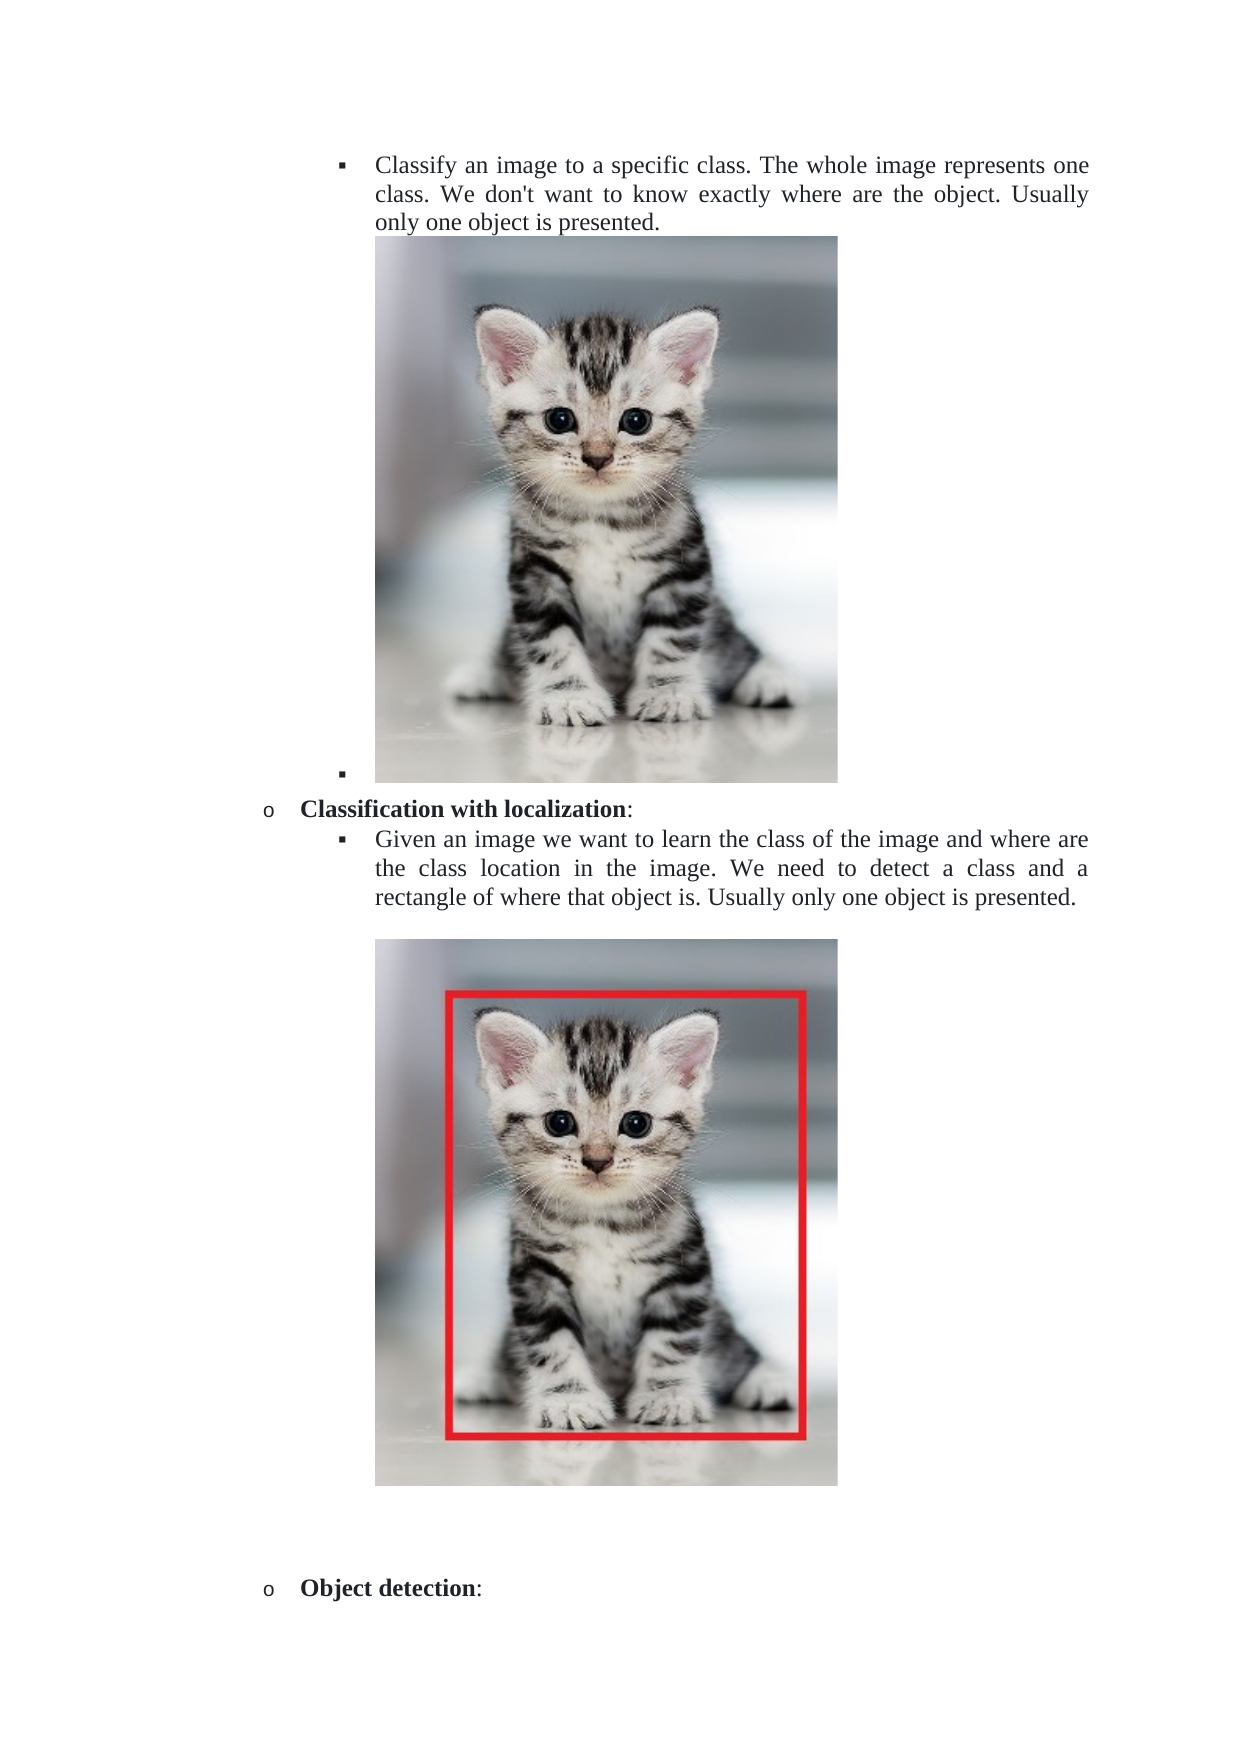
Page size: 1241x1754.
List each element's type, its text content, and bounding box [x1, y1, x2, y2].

picture [375, 939, 838, 1486]
list Classify an image to a specific class. The whole image represents one class. We don't want to know exactly where are the object. Usually only one object is presented. [337, 150, 1090, 236]
list Given an image we want to learn the class of the image and where are the class location in the image. We need to detect a class and a rectangle of where that object is. Usually only one object is presented. [337, 824, 1090, 910]
picture [375, 236, 838, 783]
list Object detection: [262, 1573, 1090, 1602]
list Classification with localization: [262, 794, 1090, 824]
